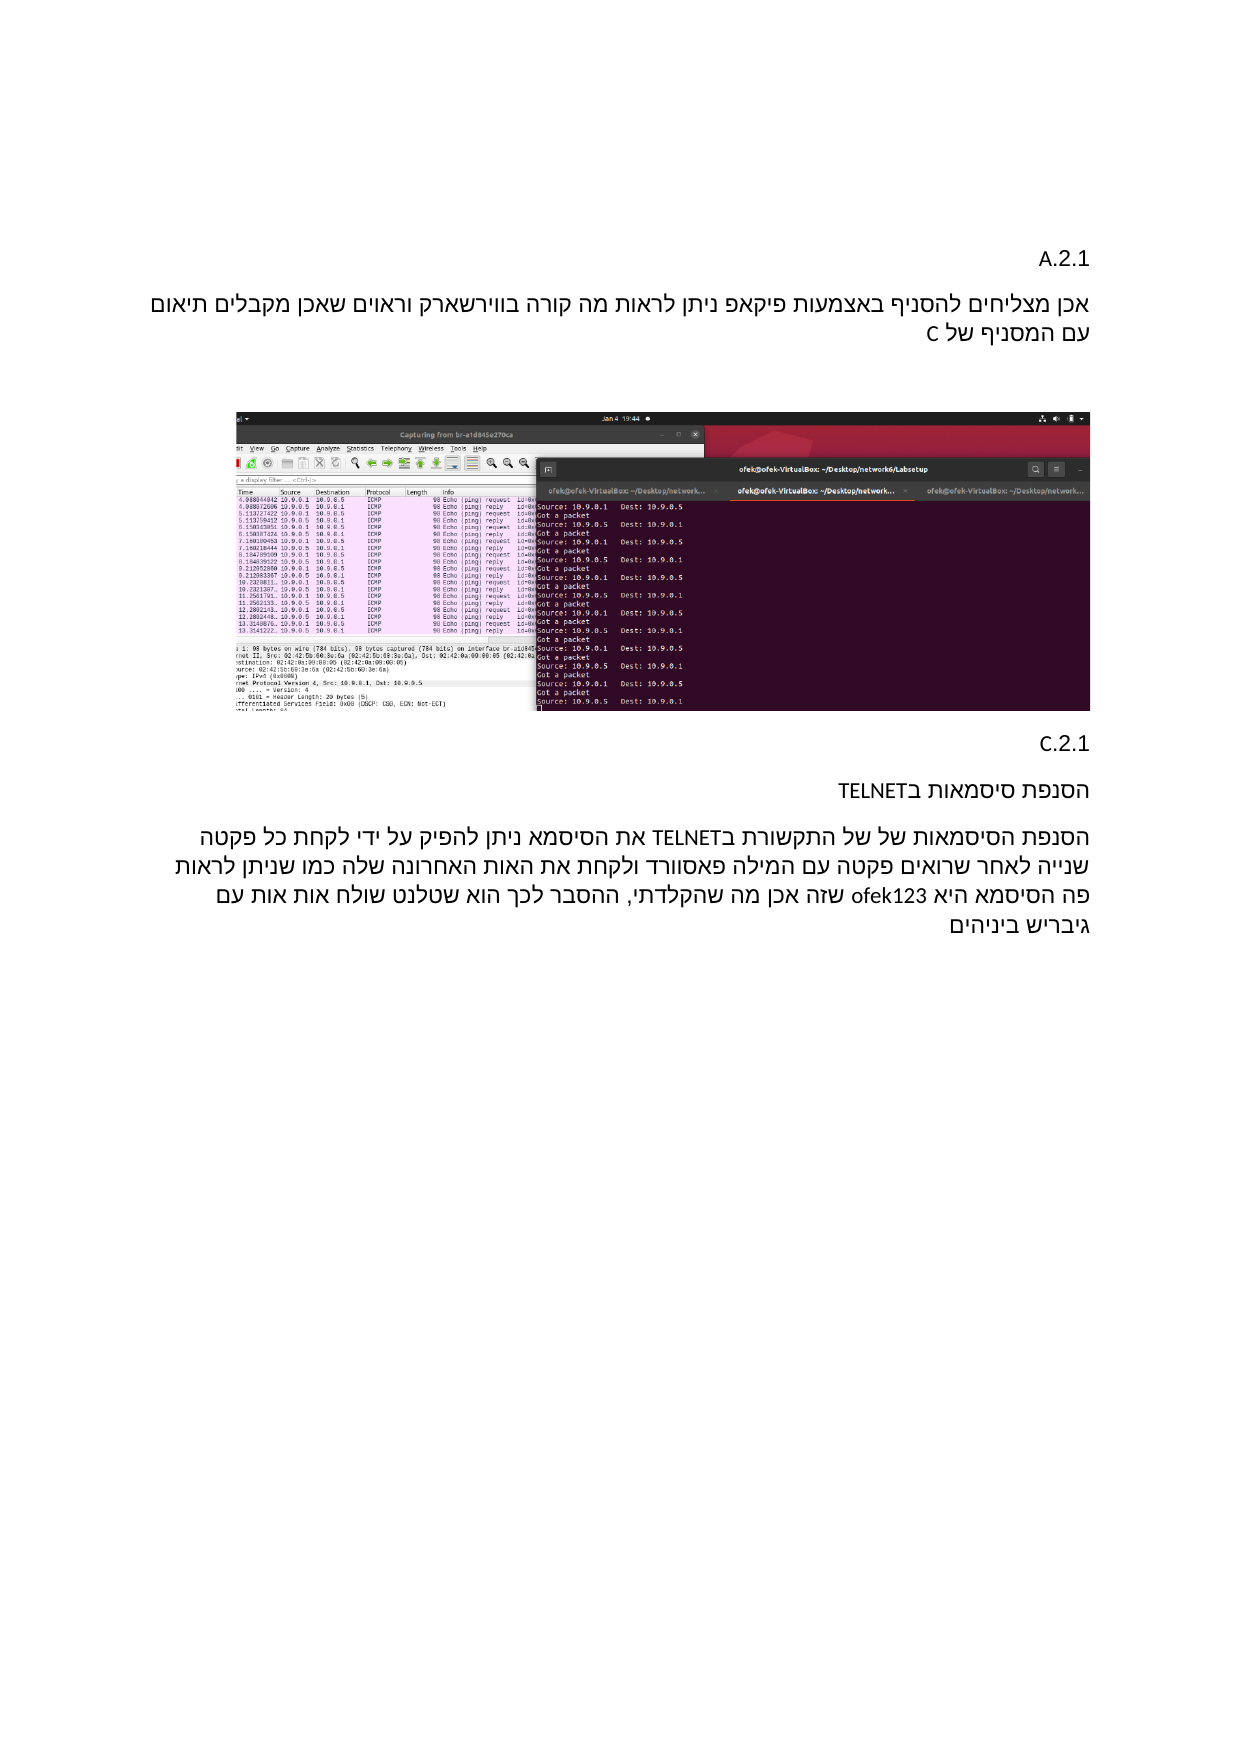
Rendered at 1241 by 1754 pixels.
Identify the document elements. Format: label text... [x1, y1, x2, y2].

text 2.1.A [150, 244, 1090, 272]
text אכן מצליחים להסניף באצמעות פיקאפ ניתן לראות מה קורה בווירשארק וראוים שאכן מקבלים תיאום עם המסניף של C [150, 291, 1090, 347]
text הסנפת סיסמאות בTELNET [150, 776, 1090, 804]
text הסנפת הסיסמאות של של התקשורת בTELNET את הסיסמא ניתן להפיק על ידי לקחת כל פקטה שנייה לאחר שרואים פקטה עם המילה פאסוורד ולקחת את האות האחרונה שלה כמו שניתן לראות פה הסיסמא היא ofek123 שזה אכן מה שהקלדתי, ההסבר לכך הוא שטלנט שולח אות אות עם גיבריש ביניהים [150, 823, 1090, 938]
text 2.1.C [150, 729, 1090, 757]
picture [236, 412, 1091, 711]
